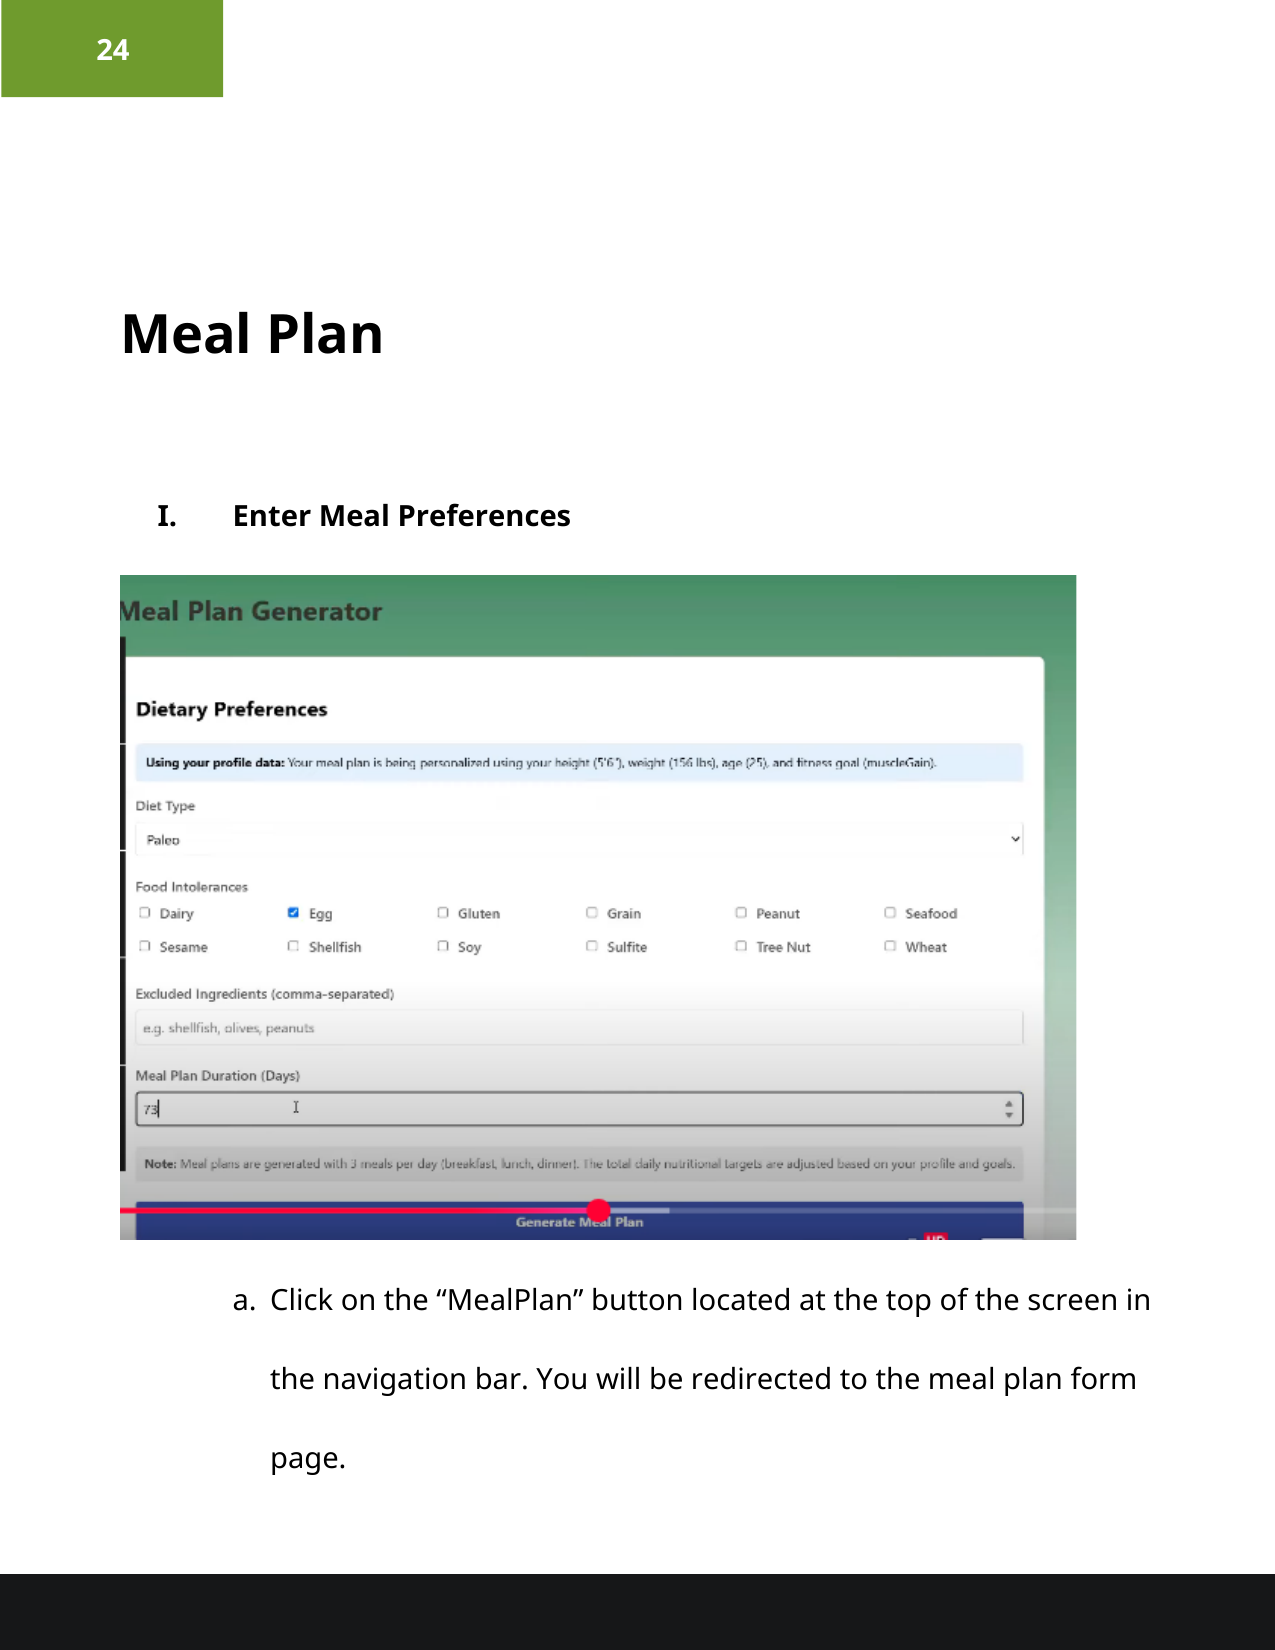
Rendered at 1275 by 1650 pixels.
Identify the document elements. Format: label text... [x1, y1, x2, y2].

picture [120, 575, 1077, 1240]
subtitle Meal Plan [120, 296, 1155, 370]
list Enter Meal Preferences [157, 496, 1155, 535]
list Click on the “MealPlan” button located at the top of the screen in the navigation bar. You will be redirected to the meal plan form page. [232, 1279, 1155, 1477]
